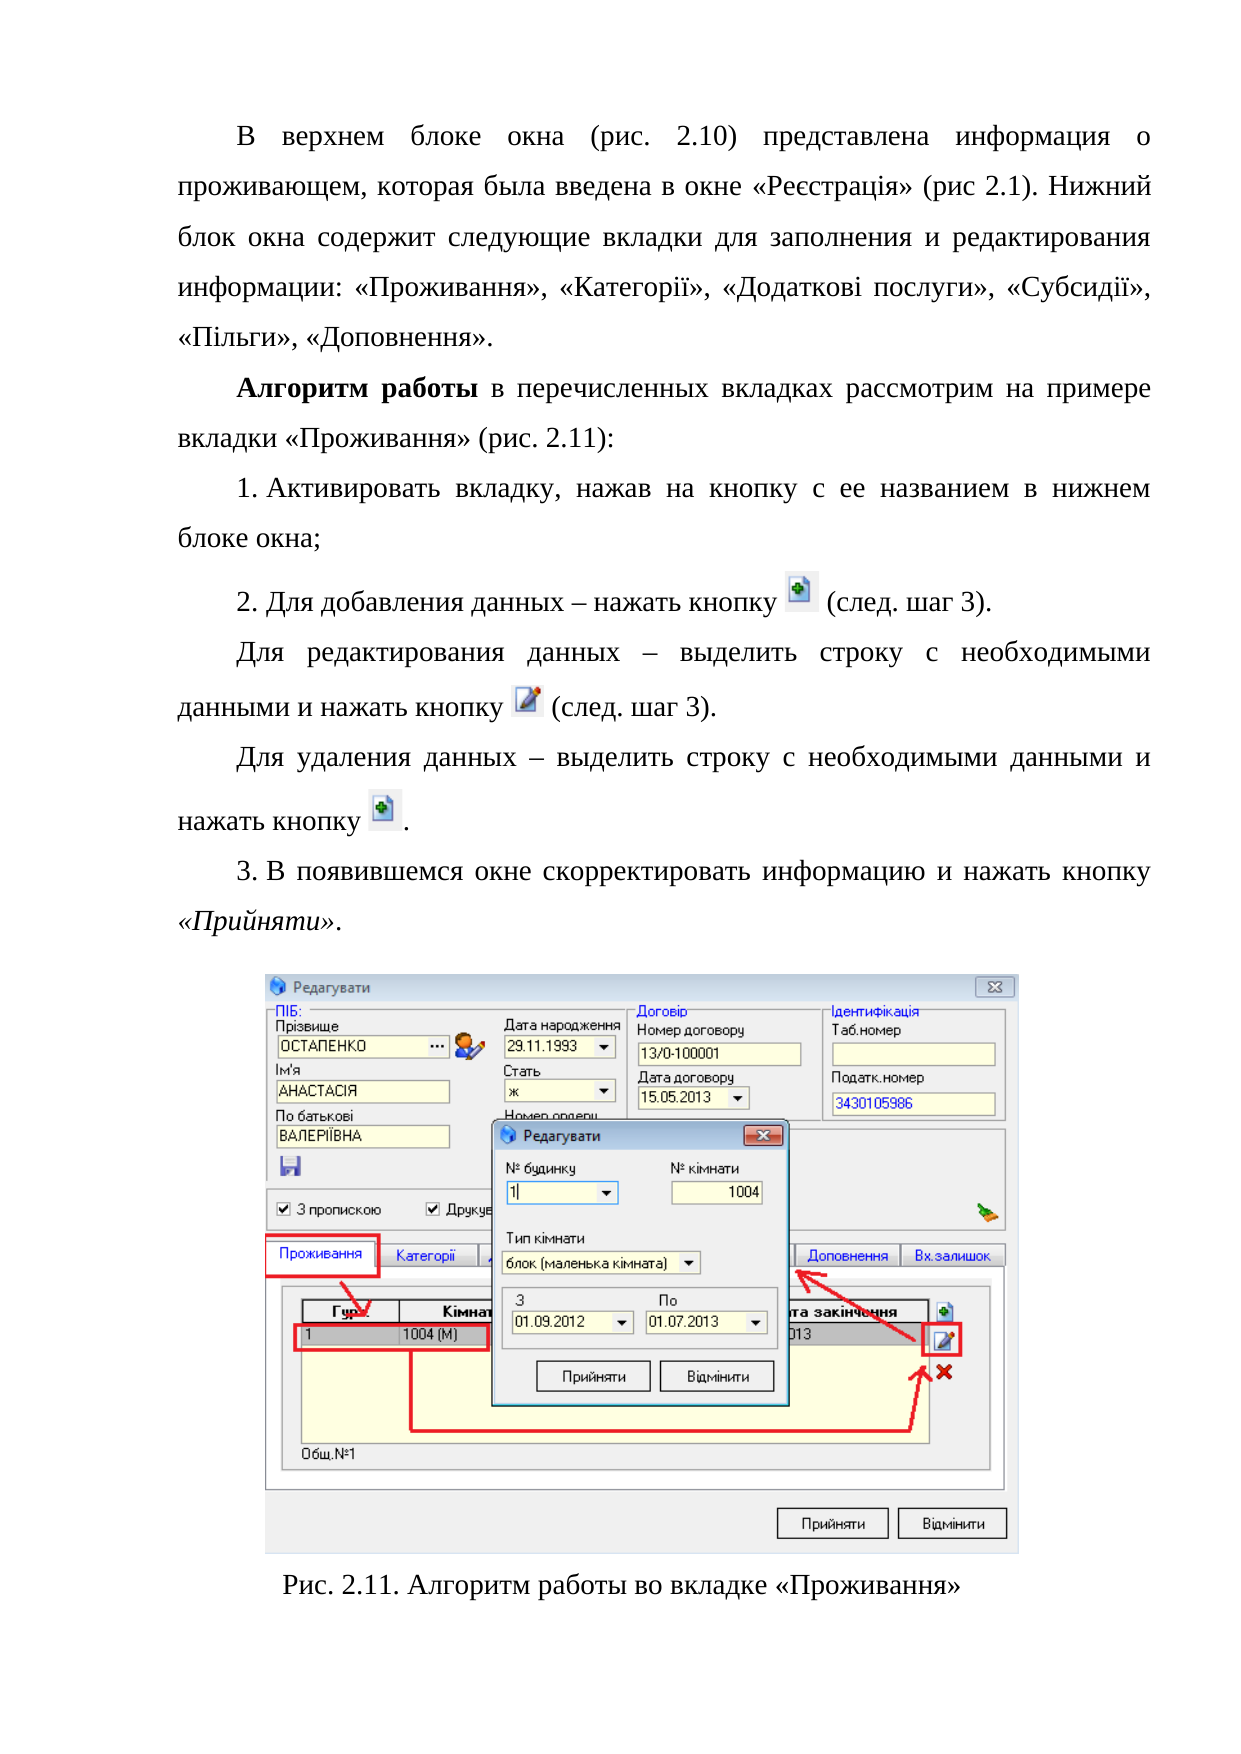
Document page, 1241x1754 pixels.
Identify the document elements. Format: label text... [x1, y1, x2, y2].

text Алгоритм работы в перечисленных вкладках рассмотрим на примере вкладки «Проживання» (рис. 2.11): [177, 370, 1152, 453]
list Активировать вкладку, нажав на кнопку с ее названием в нижнем блоке окна; [177, 470, 1152, 554]
list Для добавления данных – нажать кнопку (след. шаг 3). [177, 571, 1152, 618]
text В верхнем блоке окна (рис. 2.10) представлена информация о проживающем, которая была введена в окне «Реєстрація» (рис 2.1). Нижний блок окна содержит следующие вкладки для заполнения и редактирования информации: «Проживання», «Категорії», «Додаткові послуги», «Субсидії», «Пільги», «Доповнення». [177, 118, 1152, 353]
list В появившемся окне скорректировать информацию и нажать кнопку «Прийняти». [177, 853, 1152, 937]
list Для редактирования данных – выделить строку с необходимыми данными и нажать кнопку (след. шаг 3). [177, 634, 1152, 722]
list Для удаления данных – выделить строку с необходимыми данными и нажать кнопку . [177, 739, 1152, 836]
picture [511, 685, 544, 717]
picture [784, 571, 820, 612]
picture [265, 974, 1019, 1554]
picture [368, 789, 403, 831]
